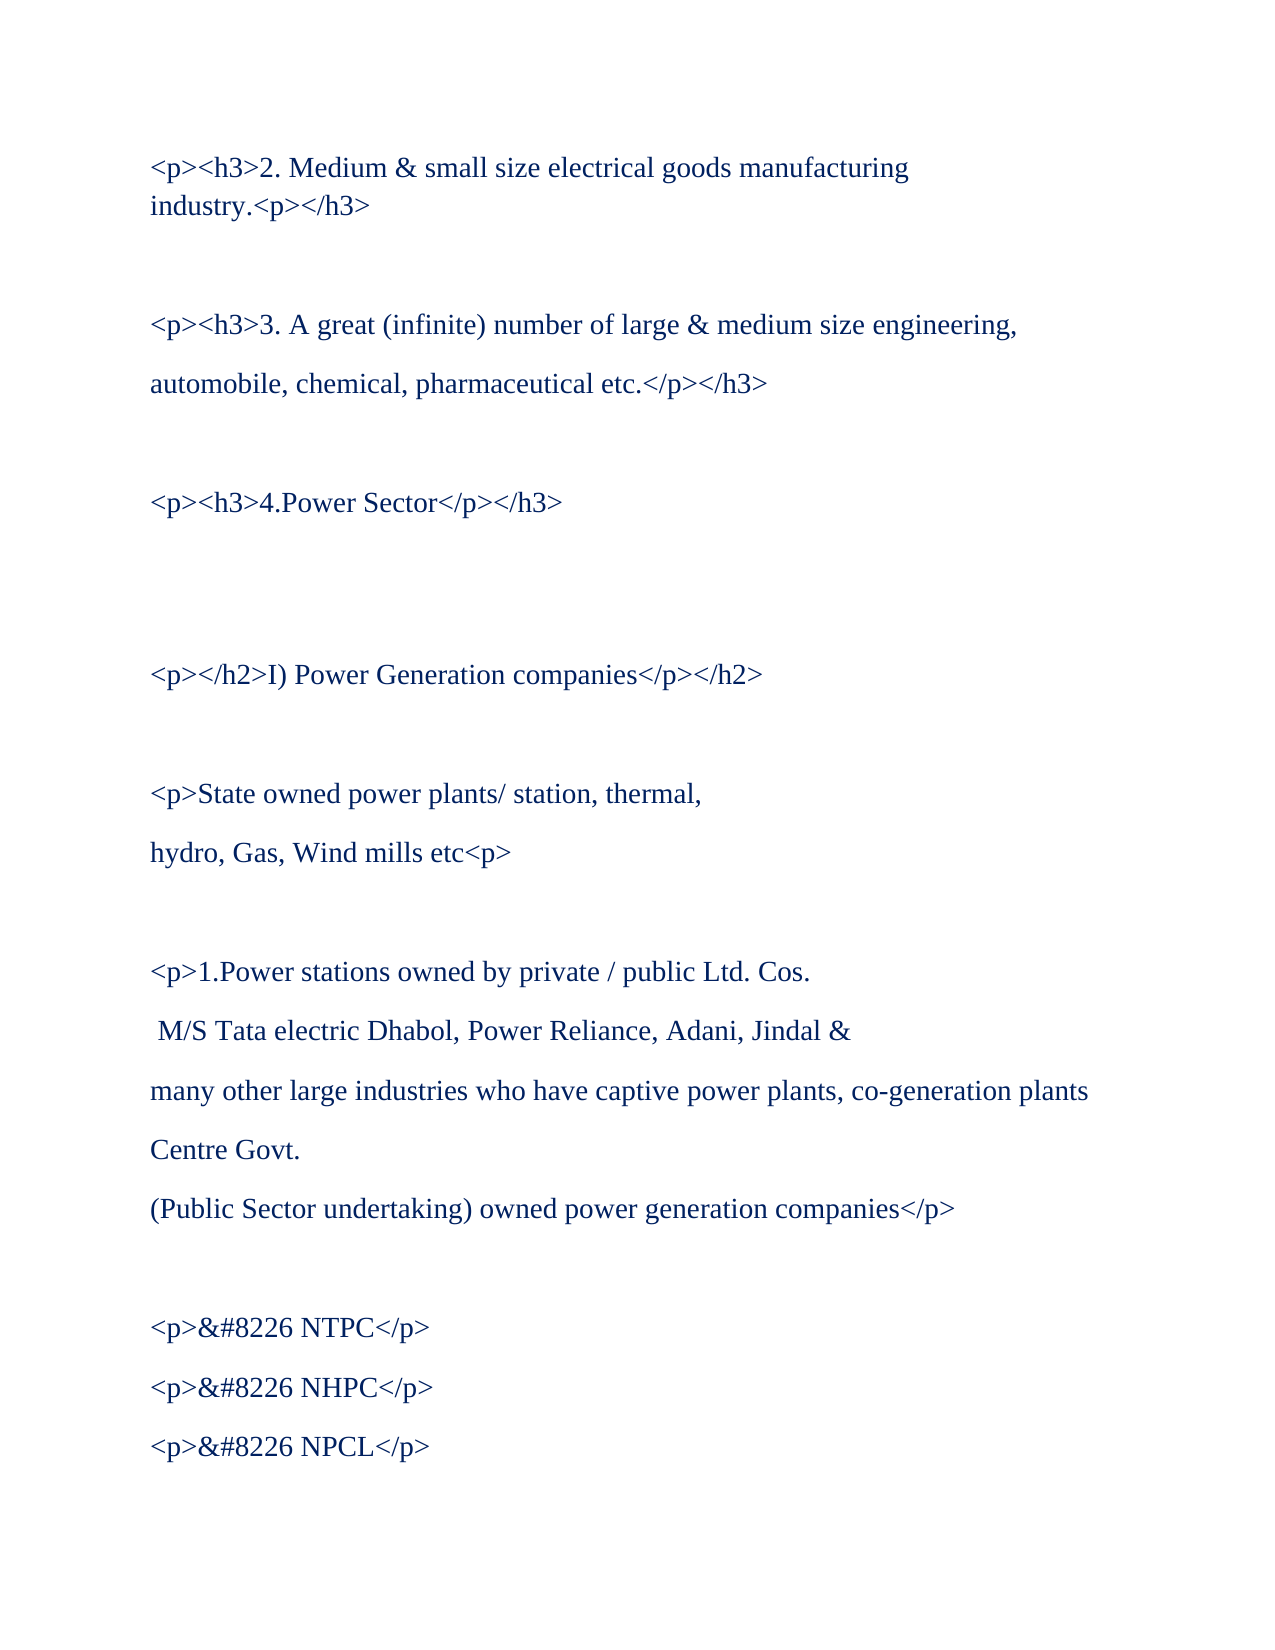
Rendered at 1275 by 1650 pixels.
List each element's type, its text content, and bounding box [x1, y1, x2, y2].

text many other large industries who have captive power plants, co-generation plants [150, 1073, 1125, 1106]
text <p>1.Power stations owned by private / public Ltd. Cos. [150, 954, 1125, 988]
text <p>&#8226 NHPC</p> [150, 1370, 1125, 1403]
text Centre Govt. [150, 1132, 1125, 1166]
text <p>State owned power plants/ station, thermal, [150, 776, 1125, 809]
text <p><h3>2. Medium & small size electrical goods manufacturing industry.<p></h3> [150, 150, 1125, 222]
text M/S Tata electric Dhabol, Power Reliance, Adani, Jindal & [150, 1013, 1125, 1047]
text (Public Sector undertaking) owned power generation companies</p> [150, 1192, 1125, 1225]
text hydro, Gas, Wind mills etc<p> [150, 835, 1125, 869]
text <p>&#8226 NPCL</p> [150, 1429, 1125, 1463]
text automobile, chemical, pharmaceutical etc.</p></h3> [150, 367, 1125, 400]
text <p><h3>3. A great (infinite) number of large & medium size engineering, [150, 307, 1125, 341]
text <p>&#8226 NTPC</p> [150, 1310, 1125, 1344]
text <p><h3>4.Power Sector</p></h3> [150, 485, 1125, 519]
text <p></h2>I) Power Generation companies</p></h2> [150, 657, 1125, 691]
